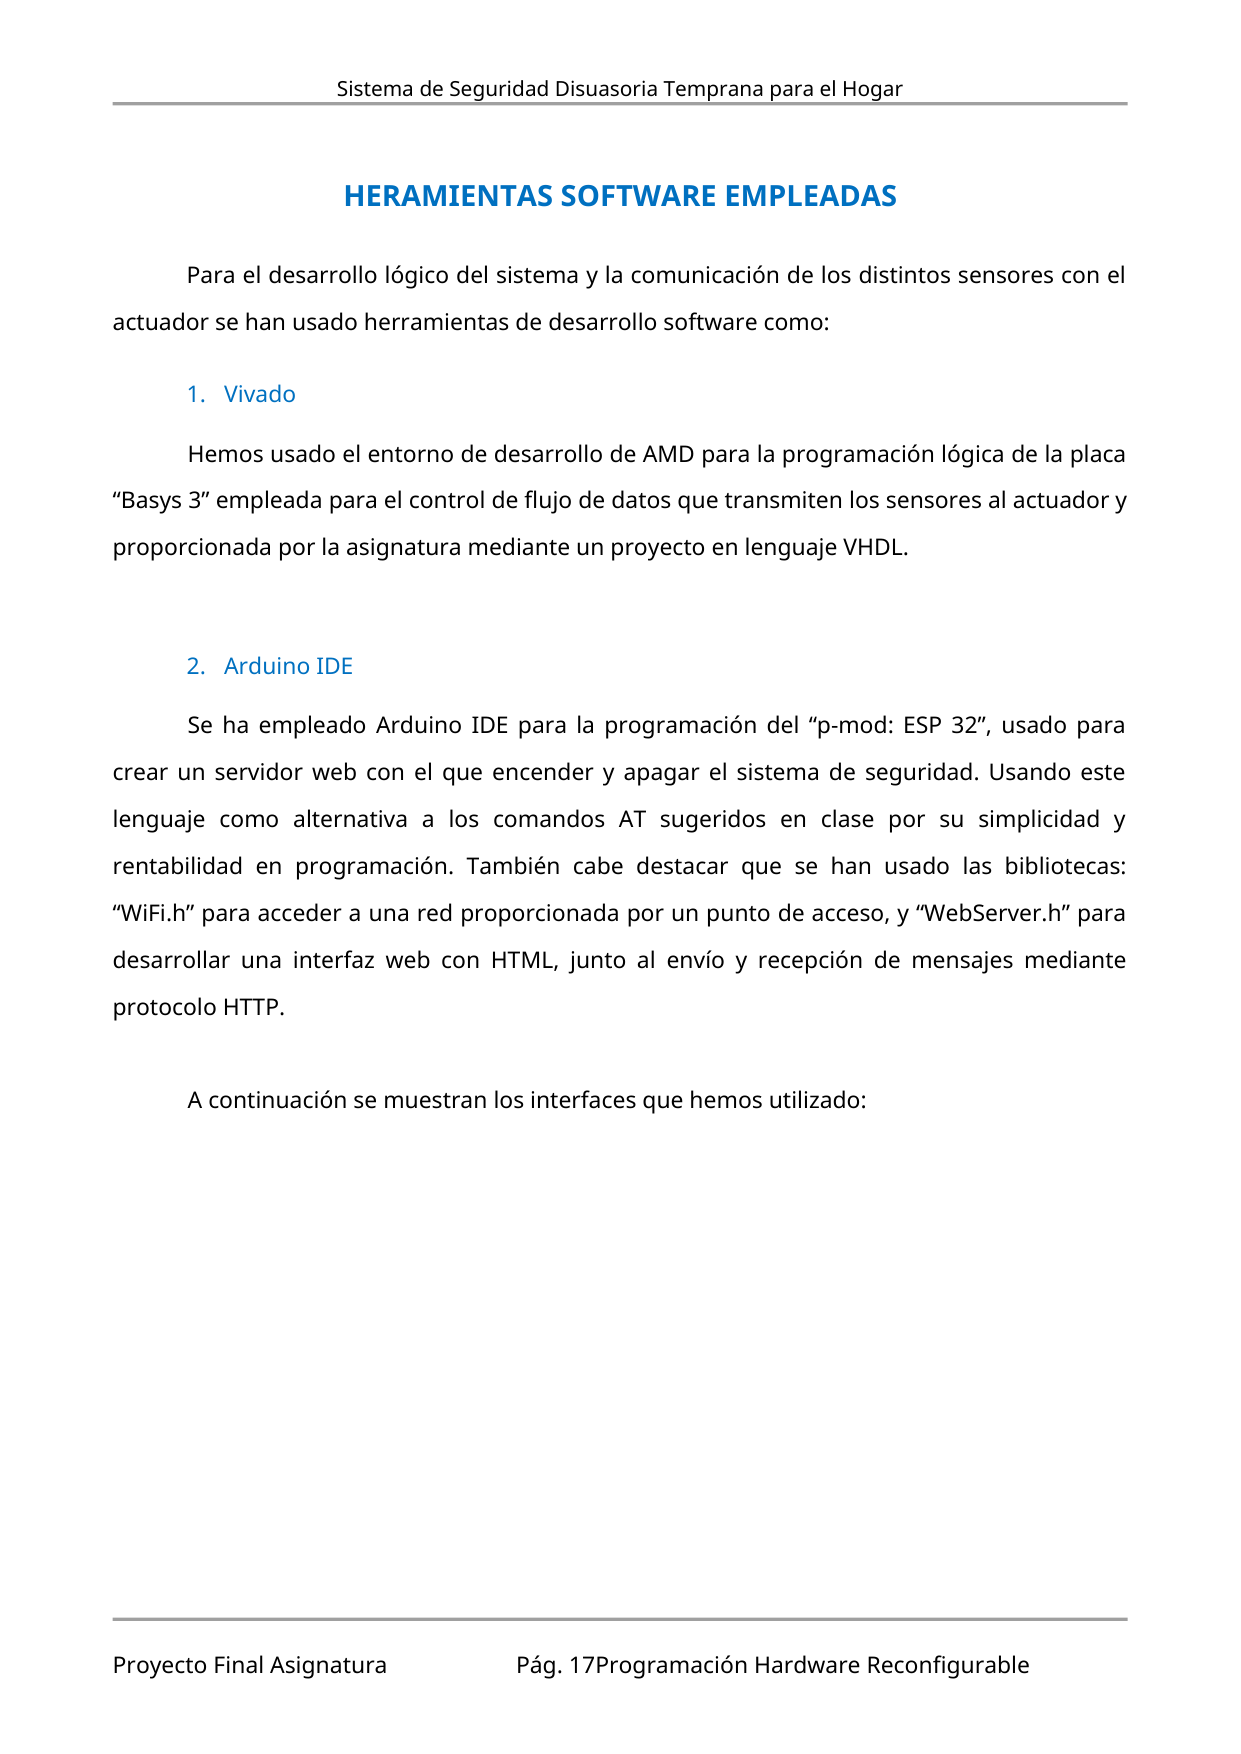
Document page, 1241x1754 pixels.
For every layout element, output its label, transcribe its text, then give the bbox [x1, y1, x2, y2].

subtitle Vivado [186, 378, 1128, 409]
text A continuación se muestran los interfaces que hemos utilizado: [112, 1084, 1128, 1116]
text Para el desarrollo lógico del sistema y la comunicación de los distintos sensores con el actuador se han usado herramientas de desarrollo software como: [112, 259, 1128, 338]
text Hemos usado el entorno de desarrollo de AMD para la programación lógica de la placa “Basys 3” empleada para el control de flujo de datos que transmiten los sensores al actuador y proporcionada por la asignatura mediante un proyecto en lenguaje VHDL. [112, 438, 1128, 563]
subtitle HERAMIENTAS SOFTWARE EMPLEADAS [112, 175, 1128, 215]
subtitle Arduino IDE [186, 650, 1128, 681]
text Se ha empleado Arduino IDE para la programación del “p-mod: ESP 32”, usado para crear un servidor web con el que encender y apagar el sistema de seguridad. Usando este lenguaje como alternativa a los comandos AT sugeridos en clase por su simplicidad y rentabilidad en programación. También cabe destacar que se han usado las bibliotecas: “WiFi.h” para acceder a una red proporcionada por un punto de acceso, y “WebServer.h” para desarrollar una interfaz web con HTML, junto al envío y recepción de mensajes mediante protocolo HTTP. [112, 709, 1128, 1022]
